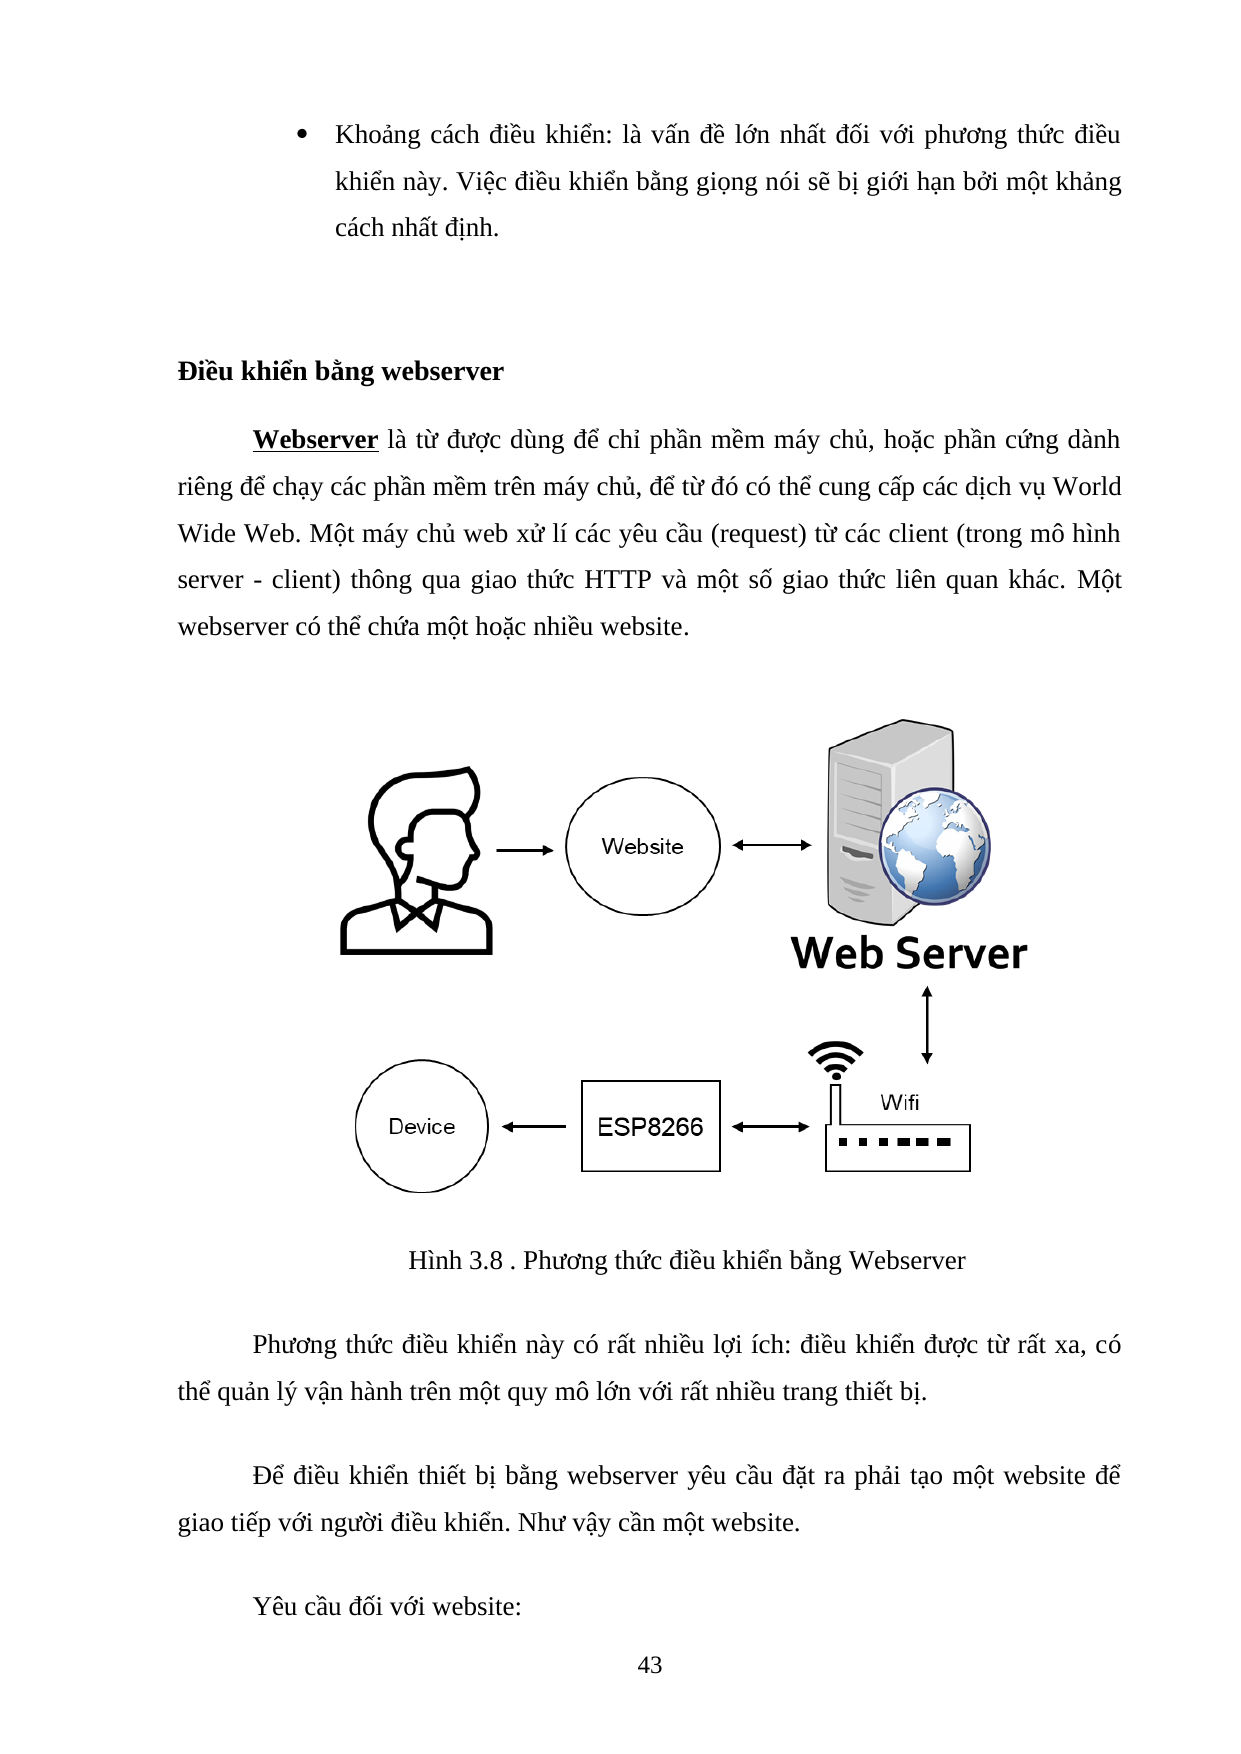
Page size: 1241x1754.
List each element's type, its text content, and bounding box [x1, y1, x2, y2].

subtitle Điều khiển bằng webserver [177, 354, 1122, 386]
text Phương thức điều khiển này có rất nhiều lợi ích: điều khiển được từ rất xa, có thể quản lý vận hành trên một quy mô lớn với rất nhiều trang thiết bị. [177, 1329, 1122, 1406]
text Hình 3.8 . Phương thức điều khiển bằng Webserver [177, 1244, 1122, 1276]
text Webserver là từ được dùng để chỉ phần mềm máy chủ, hoặc phần cứng dành riêng để chạy các phần mềm trên máy chủ, để từ đó có thể cung cấp các dịch vụ World Wide Web. Một máy chủ web xử lí các yêu cầu (request) từ các client (trong mô hình server - client) thông qua giao thức HTTP và một số giao thức liên quan khác. Một webserver có thể chứa một hoặc nhiều website. [177, 423, 1122, 641]
list Khoảng cách điều khiển: là vấn đề lớn nhất đối với phương thức điều khiển này. Việc điều khiển bằng giọng nói sẽ bị giới hạn bởi một khảng cách nhất định. [297, 118, 1122, 243]
text Để điều khiển thiết bị bằng webserver yêu cầu đặt ra phải tạo một website để giao tiếp với người điều khiển. Như vậy cần một website. [177, 1459, 1122, 1537]
text Yêu cầu đối với website: [177, 1590, 1122, 1621]
picture [340, 694, 1034, 1193]
